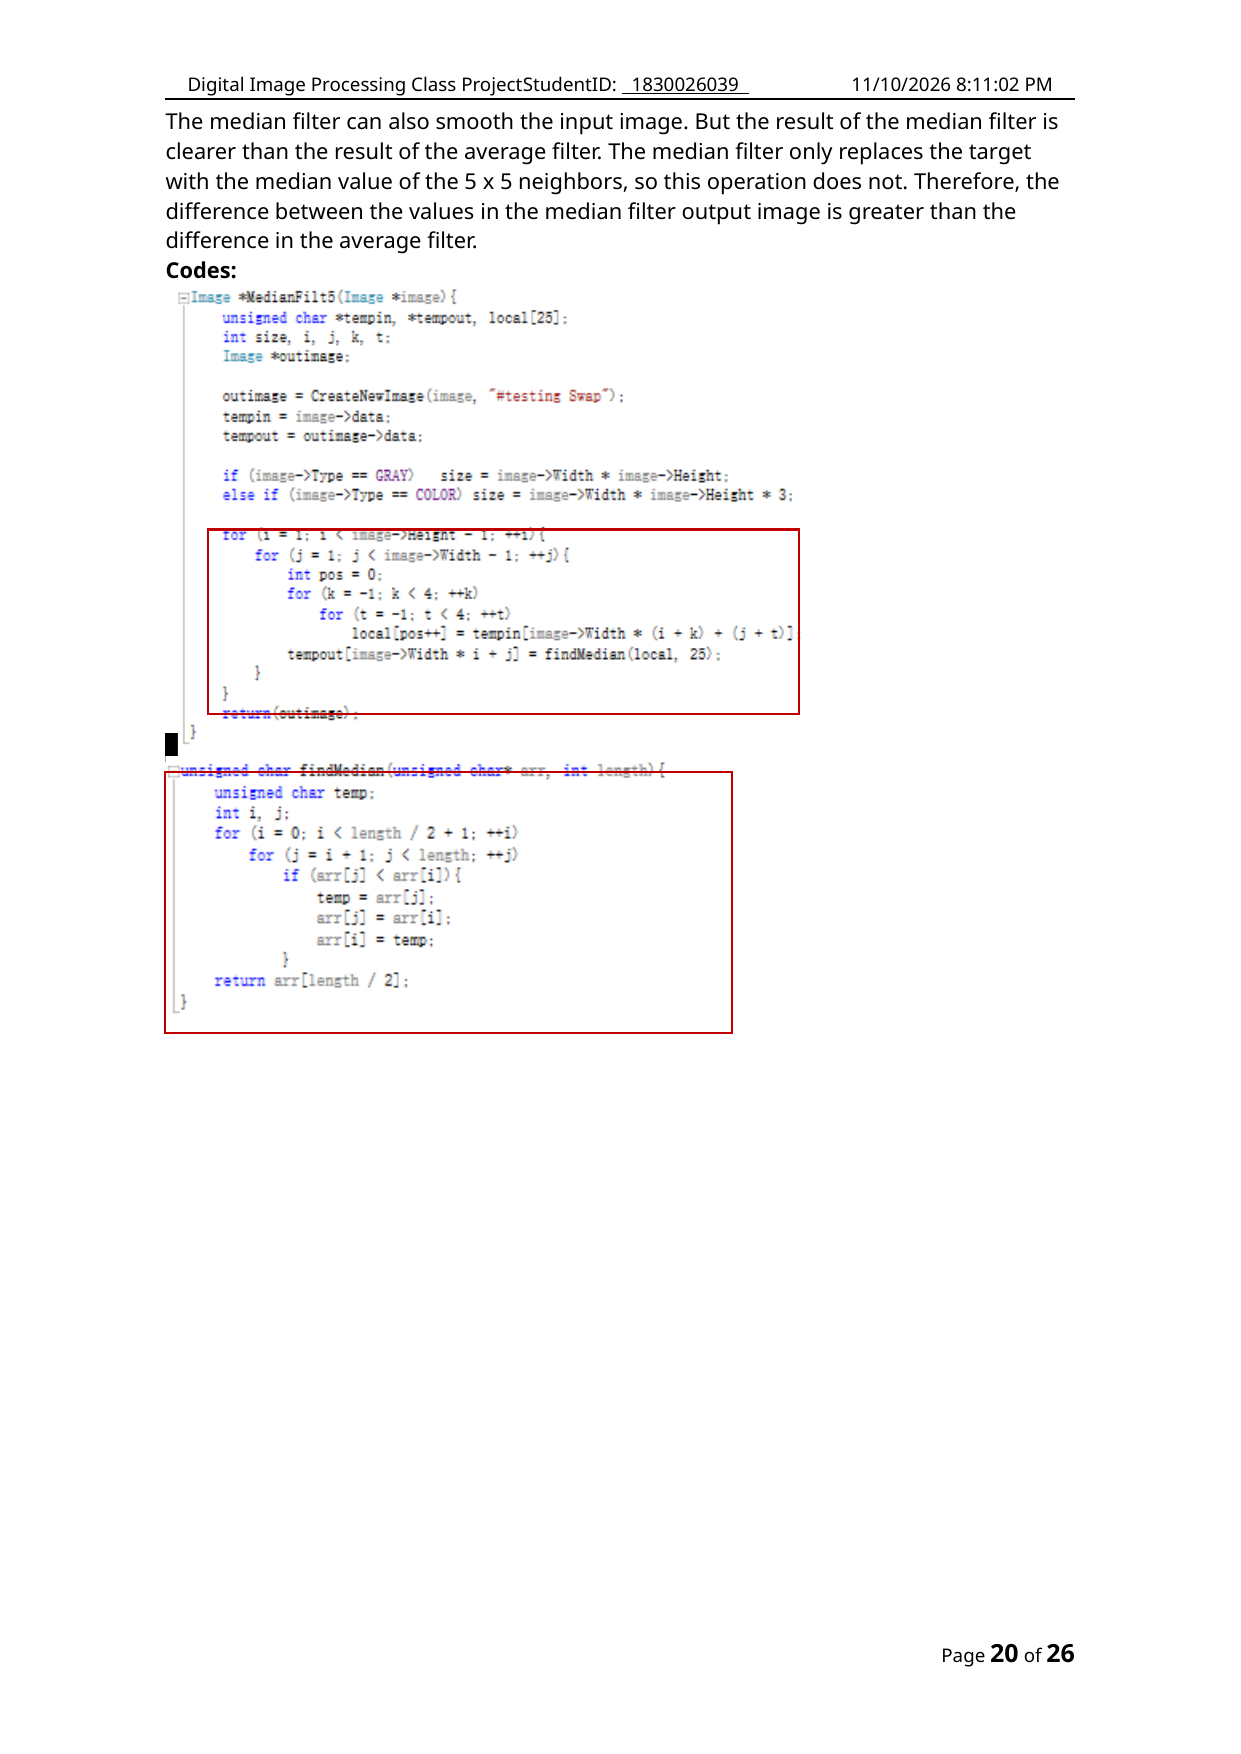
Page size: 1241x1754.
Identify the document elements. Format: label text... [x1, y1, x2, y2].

text Codes: [165, 255, 1075, 285]
picture [166, 773, 731, 1032]
picture [165, 285, 1073, 1032]
text The median filter can also smooth the input image. But the result of the median filter is clearer than the result of the average filter. The median filter only replaces the target with the median value of the 5 x 5 neighbors, so this operation does not. Therefore, the difference between the values ​​in the median filter output image is greater than the difference in the average filter. [165, 106, 1075, 255]
